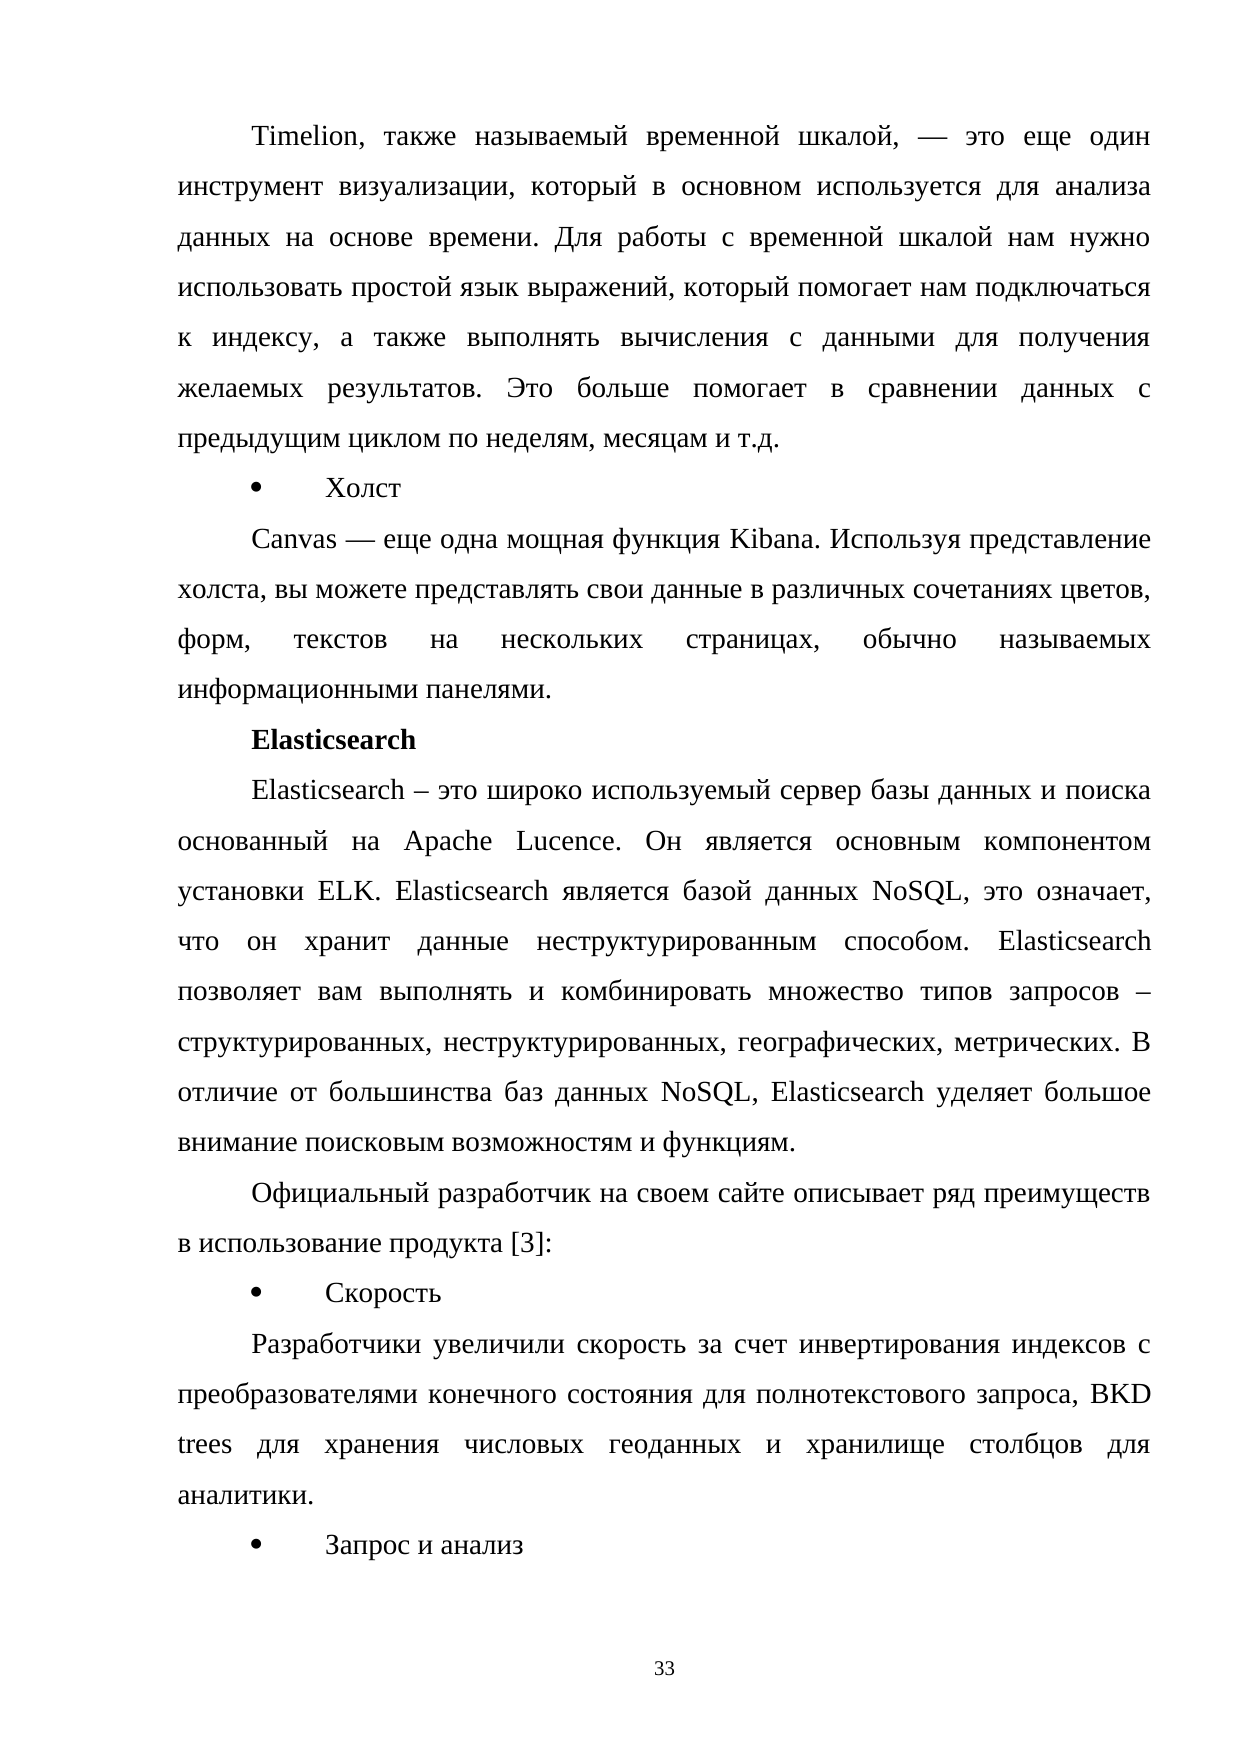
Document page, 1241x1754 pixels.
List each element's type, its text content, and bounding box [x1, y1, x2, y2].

text Elasticsearch – это широко используемый сервер базы данных и поиска основанный на Apache Lucence. Он является основным компонентом установки ELK. Elasticsearch является базой данных NoSQL, это означает, что он хранит данные неструктурированным способом. Elasticsearch позволяет вам выполнять и комбинировать множество типов запросов – структурированных, неструктурированных, географических, метрических. В отличие от большинства баз данных NoSQL, Elasticsearch уделяет большое внимание поисковым возможностям и функциям. [177, 772, 1152, 1158]
list Запрос и анализ [177, 1527, 1152, 1561]
list Холст [177, 470, 1152, 504]
text Разработчики увеличили скорость за счет инвертирования индексов с преобразователями конечного состояния для полнотекстового запроса, BKD trees для хранения числовых геоданных и хранилище столбцов для аналитики. [177, 1326, 1152, 1510]
list Скорость [177, 1275, 1152, 1309]
text Canvas — еще одна мощная функция Kibana. Используя представление холста, вы можете представлять свои данные в различных сочетаниях цветов, форм, текстов на нескольких страницах, обычно называемых информационными панелями. [177, 521, 1152, 705]
text Timelion, также называемый временной шкалой, — это еще один инструмент визуализации, который в основном используется для анализа данных на основе времени. Для работы с временной шкалой нам нужно использовать простой язык выражений, который помогает нам подключаться к индексу, а также выполнять вычисления с данными для получения желаемых результатов. Это больше помогает в сравнении данных с предыдущим циклом по неделям, месяцам и т.д. [177, 118, 1152, 453]
text Официальный разработчик на своем сайте описывает ряд преимуществ в использование продукта [3]: [177, 1175, 1152, 1259]
text Elasticsearch [177, 722, 1152, 756]
